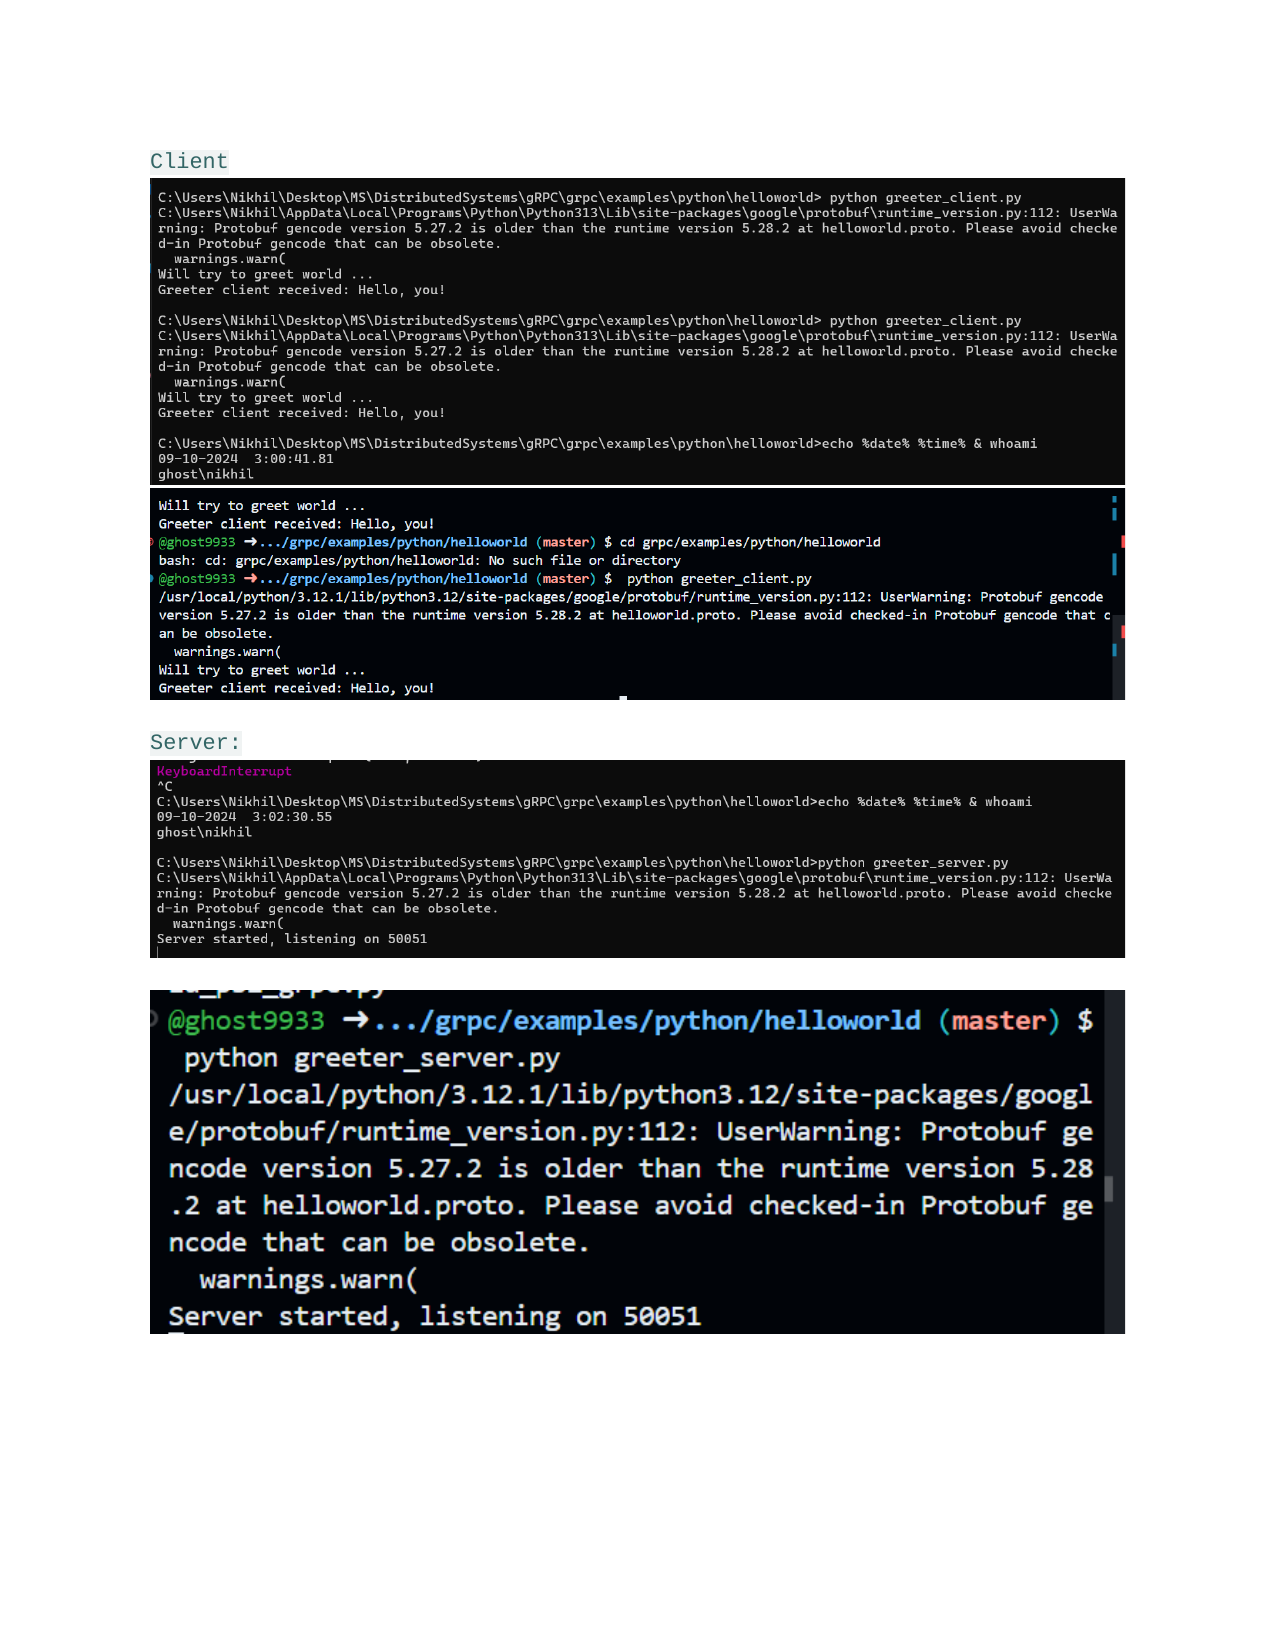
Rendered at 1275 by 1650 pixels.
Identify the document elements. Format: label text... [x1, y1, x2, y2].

picture [150, 488, 1125, 700]
picture [150, 760, 1125, 958]
text Server: [150, 731, 1125, 760]
text Client [150, 150, 1125, 178]
picture [150, 990, 1125, 1334]
picture [150, 178, 1125, 485]
